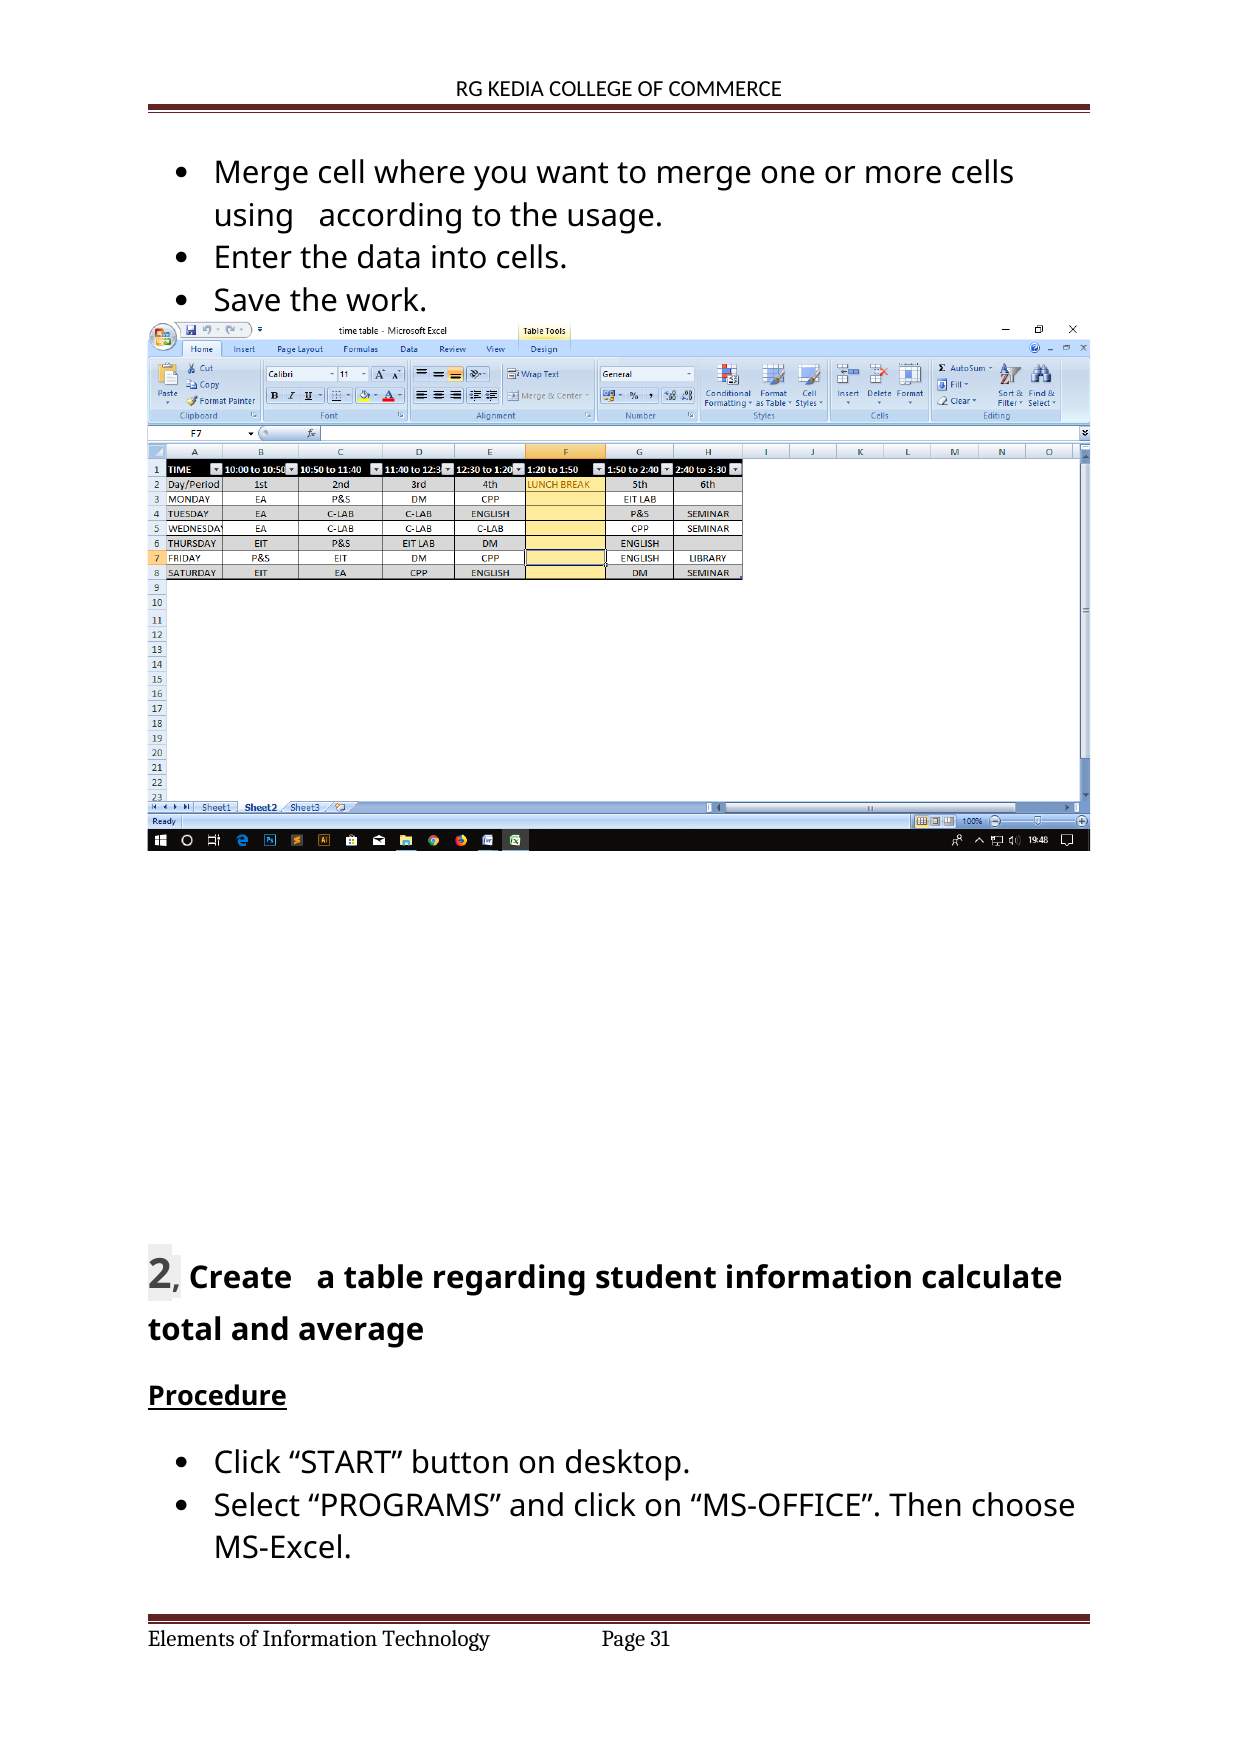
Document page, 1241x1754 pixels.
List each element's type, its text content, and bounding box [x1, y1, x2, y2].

text 2, Create a table regarding student information calculate total and average [148, 1244, 1090, 1349]
list Enter the data into cells. [176, 235, 1090, 278]
text Procedure [148, 1377, 1090, 1414]
list Select “PROGRAMS” and click on “MS-OFFICE”. Then choose MS-Excel. [176, 1483, 1090, 1568]
list Save the work. [176, 278, 1090, 320]
picture [147, 320, 1091, 851]
list Merge cell where you want to merge one or more cells using according to the usage. [176, 150, 1090, 235]
list Click “START” button on desktop. [176, 1440, 1090, 1483]
